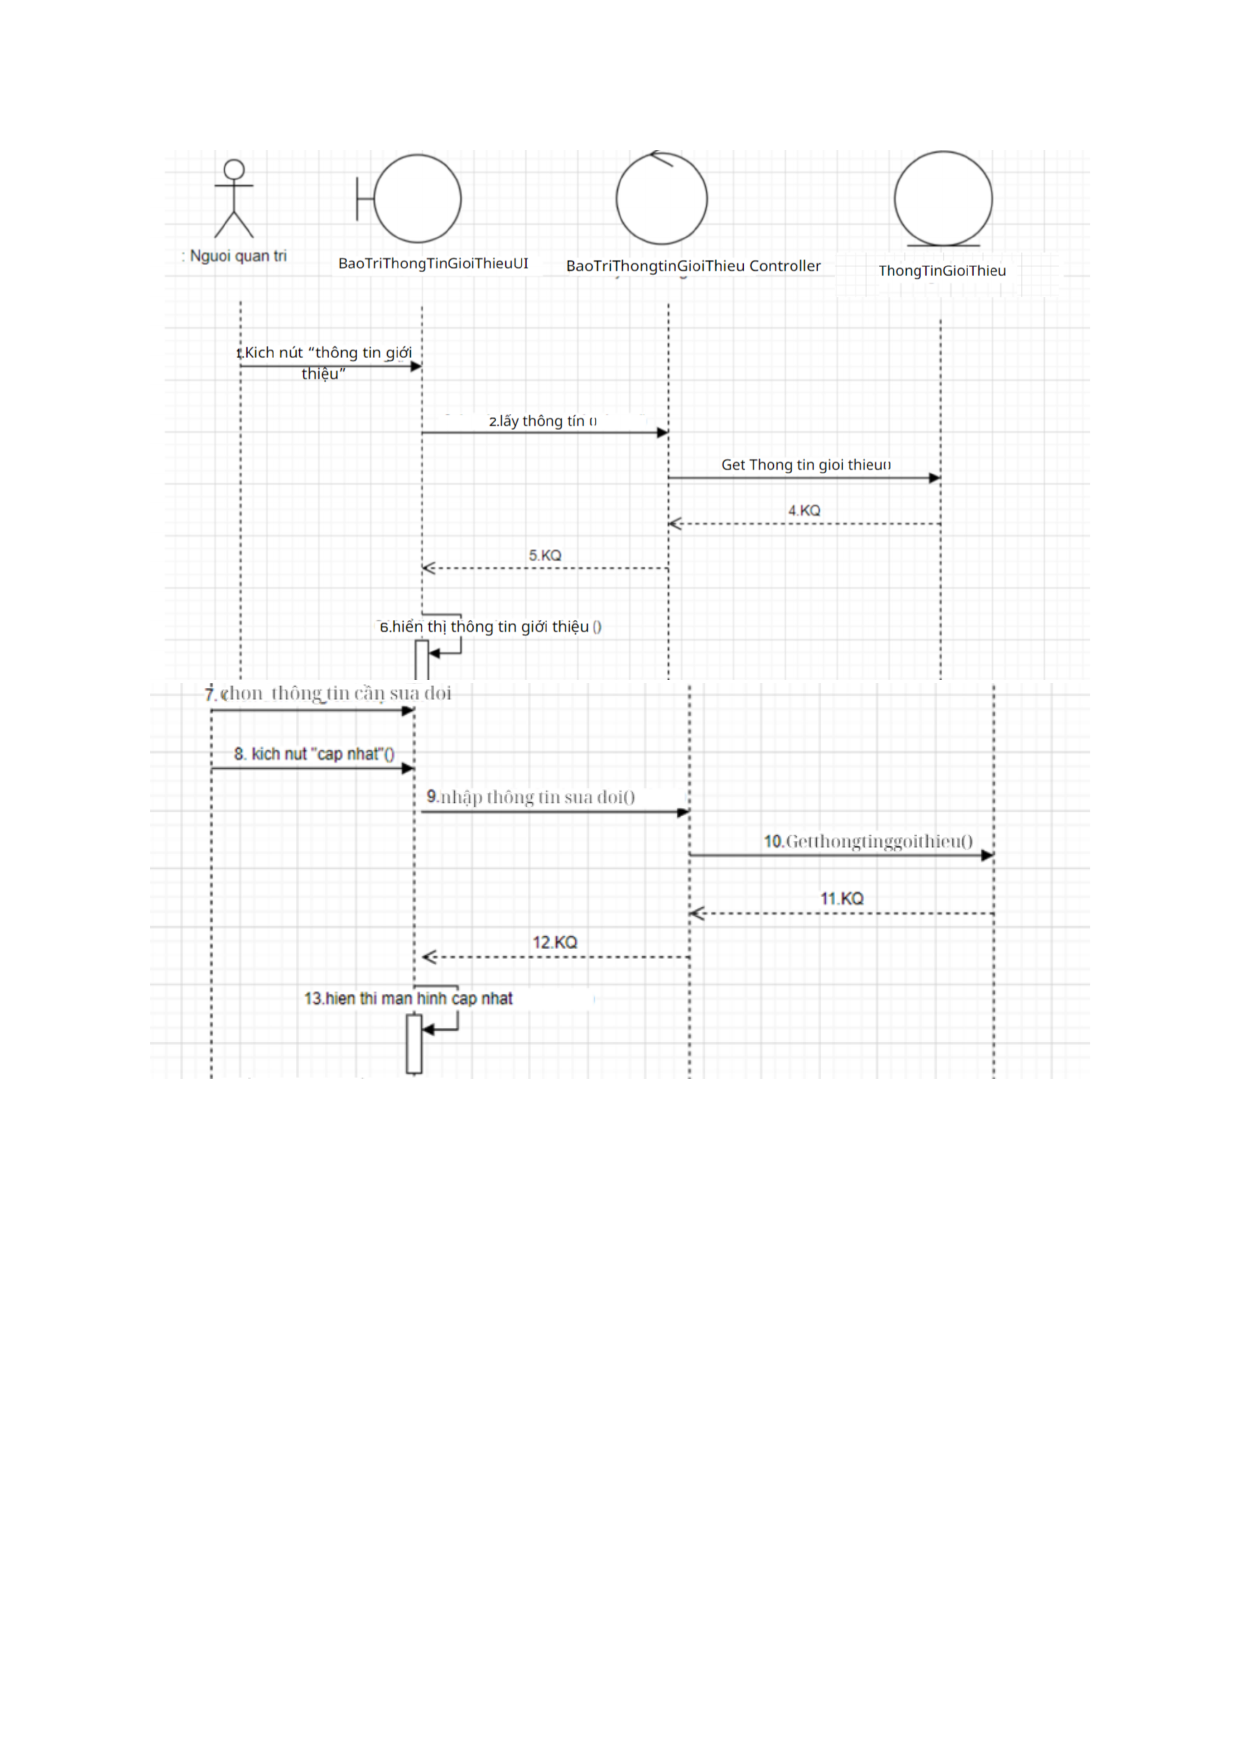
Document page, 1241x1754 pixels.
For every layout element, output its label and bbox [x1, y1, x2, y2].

picture [150, 150, 1091, 680]
picture [150, 683, 1091, 1079]
